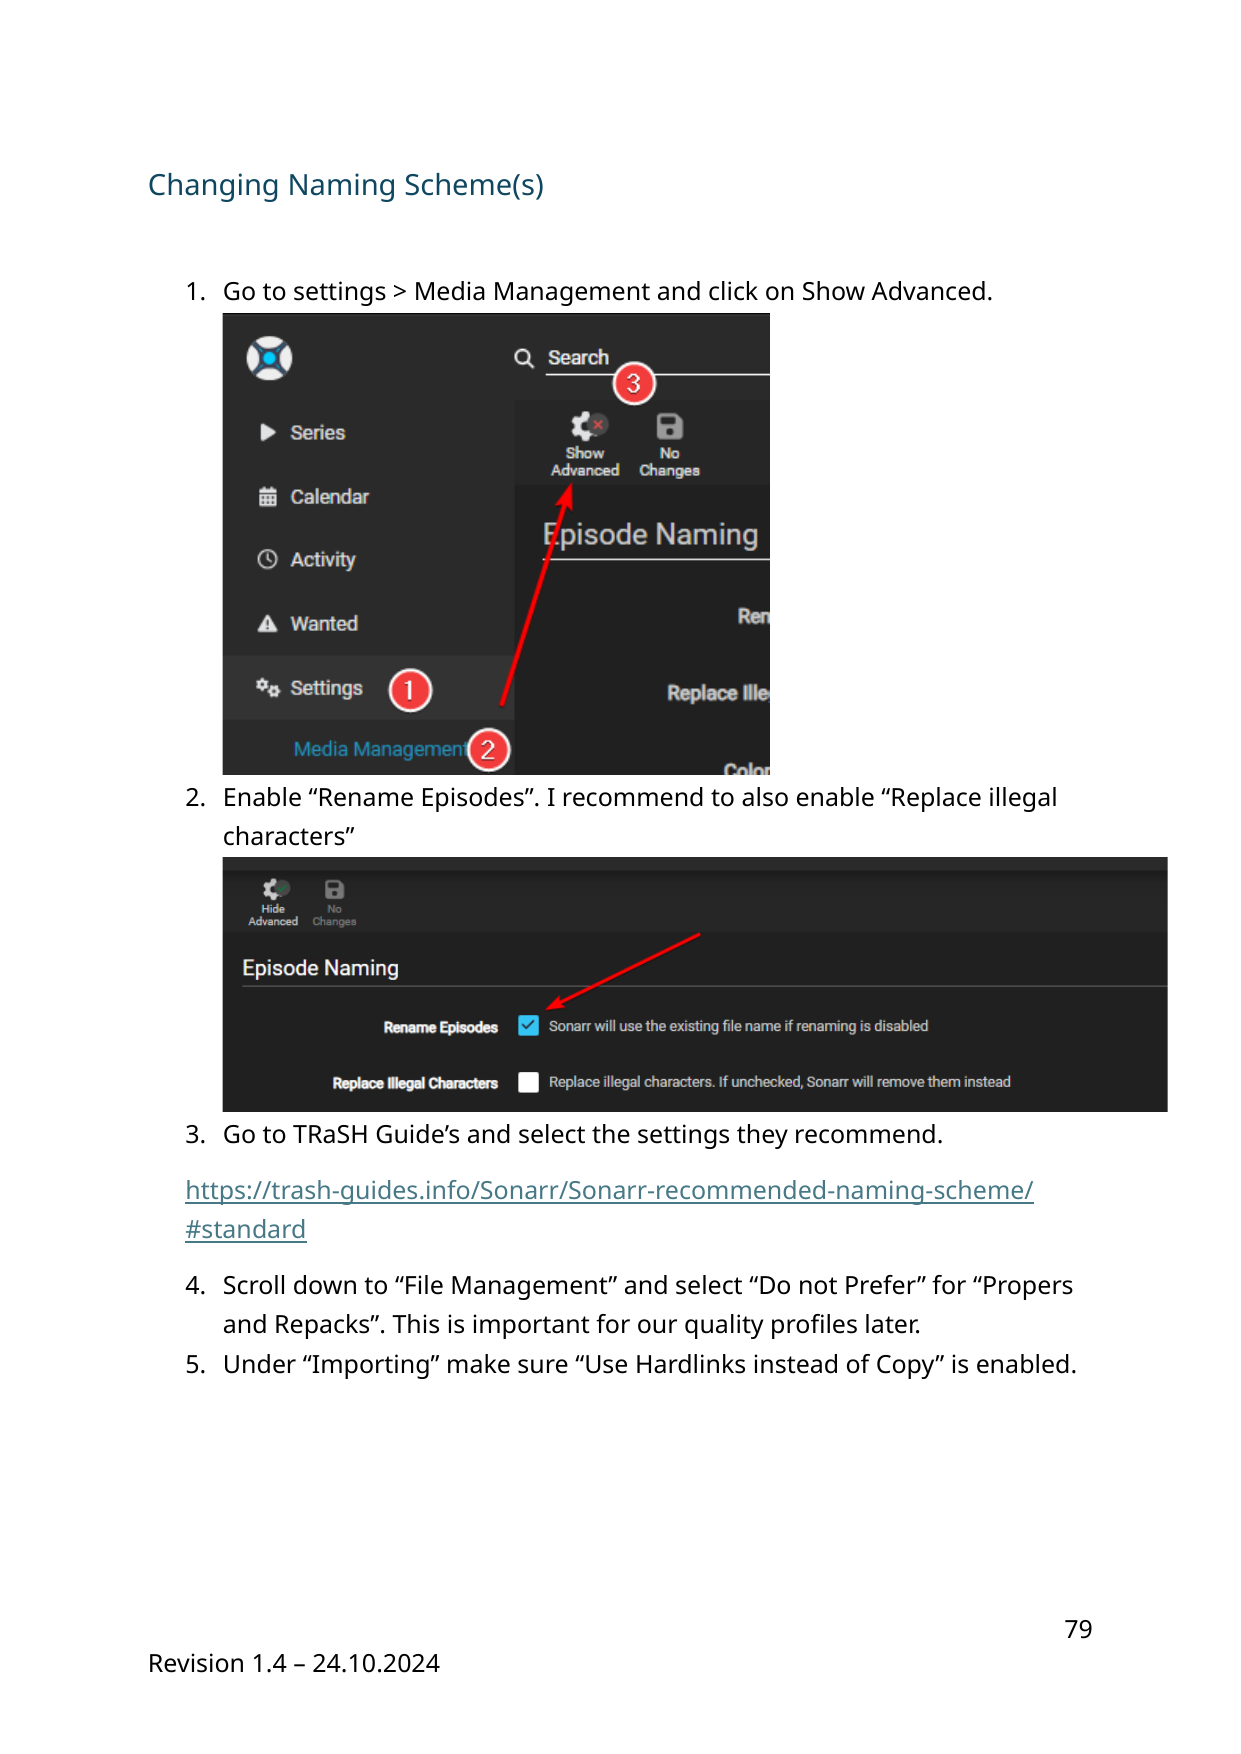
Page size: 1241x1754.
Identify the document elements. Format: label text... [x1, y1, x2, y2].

list Go to TRaSH Guide’s and select the settings they recommend. [185, 1117, 1093, 1151]
list Enable “Rename Episodes”. I recommend to also enable “Replace illegal characters” [185, 779, 1093, 853]
picture [222, 857, 1168, 1112]
list Scroll down to “File Management” and select “Do not Prefer” for “Propers and Repacks”. This is important for our quality profiles later. [185, 1268, 1093, 1341]
list Go to settings > Media Management and click on Show Advanced. [185, 274, 1093, 308]
list Under “Importing” make sure “Use Hardlinks instead of Copy” is enabled. [185, 1346, 1093, 1380]
picture [222, 313, 770, 775]
text https://trash-guides.info/Sonarr/Sonarr-recommended-naming-scheme/#standard [185, 1173, 1093, 1246]
subtitle Changing Naming Scheme(s) [148, 164, 1093, 204]
